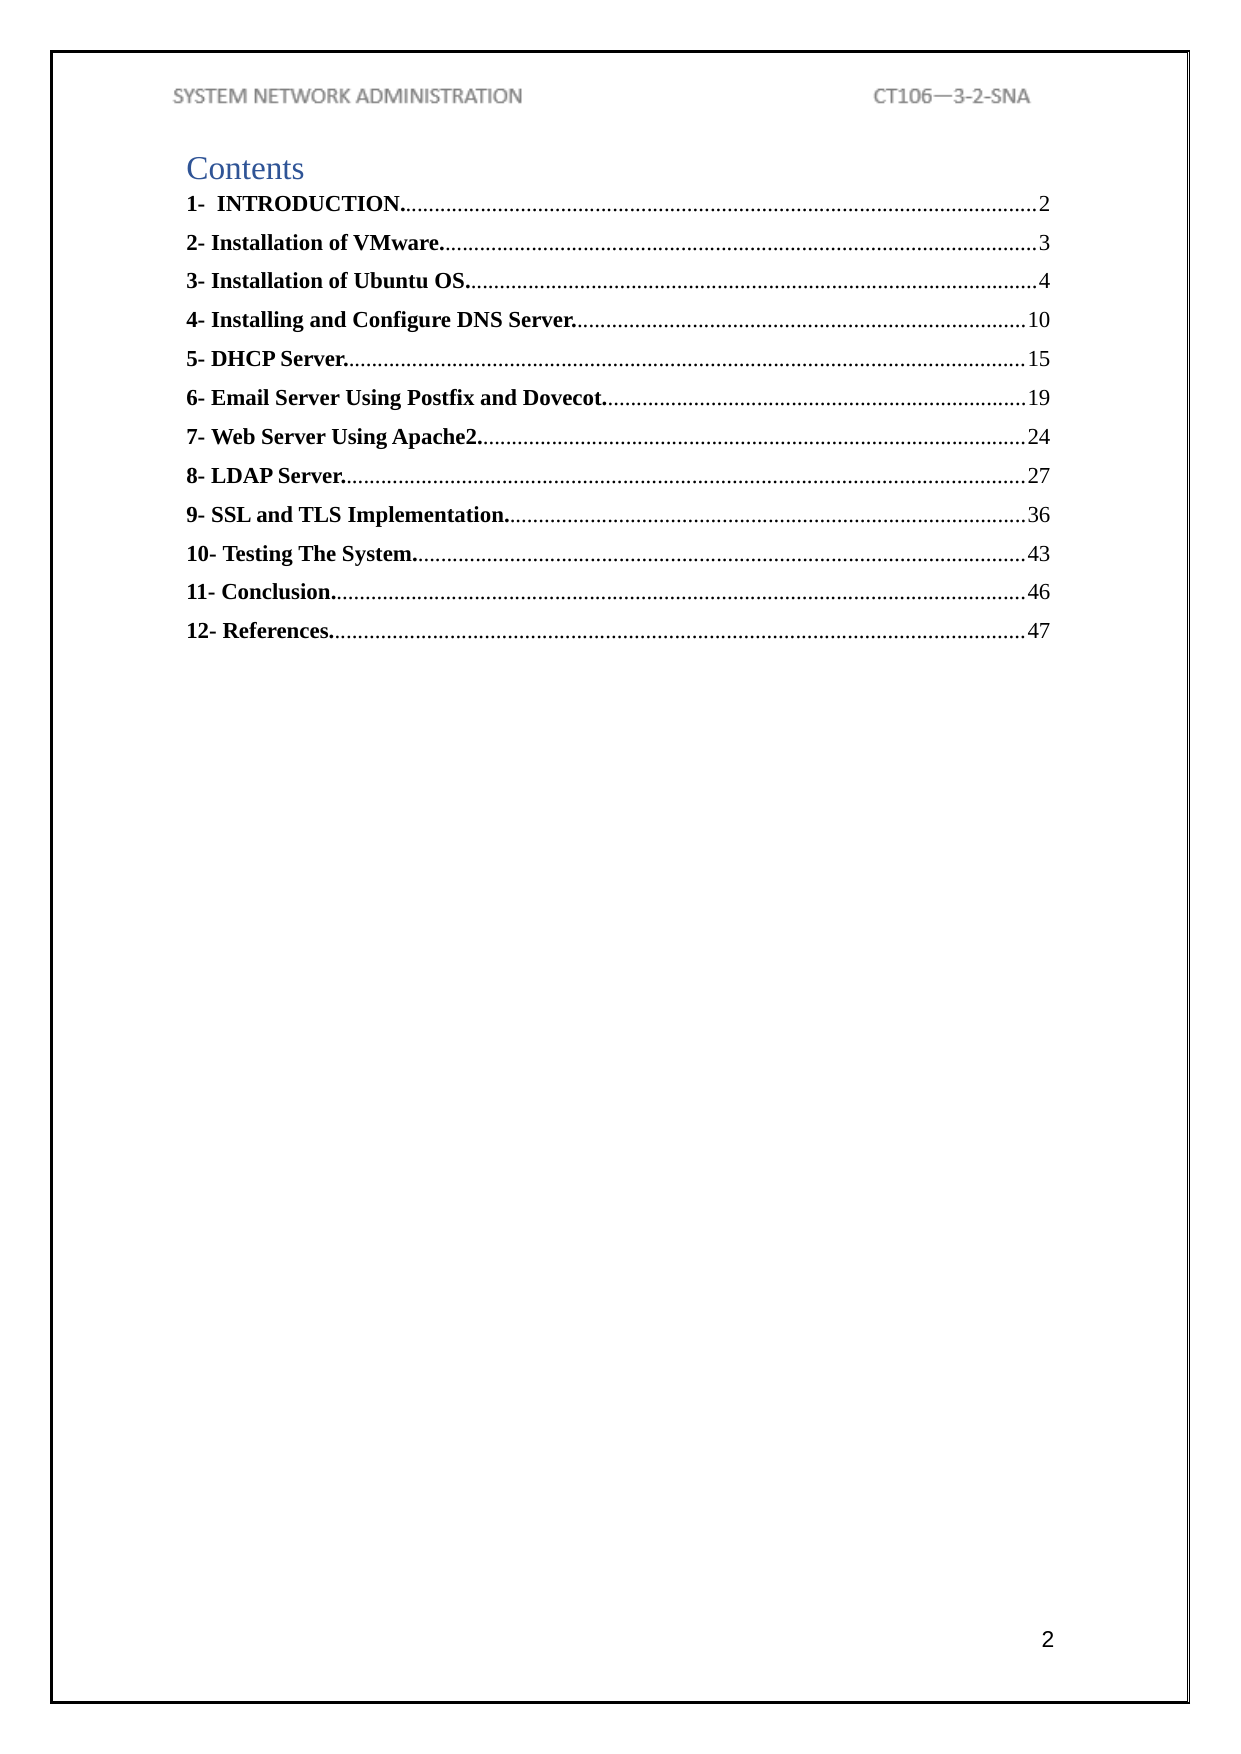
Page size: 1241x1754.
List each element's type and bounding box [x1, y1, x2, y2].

picture [143, 73, 1054, 121]
